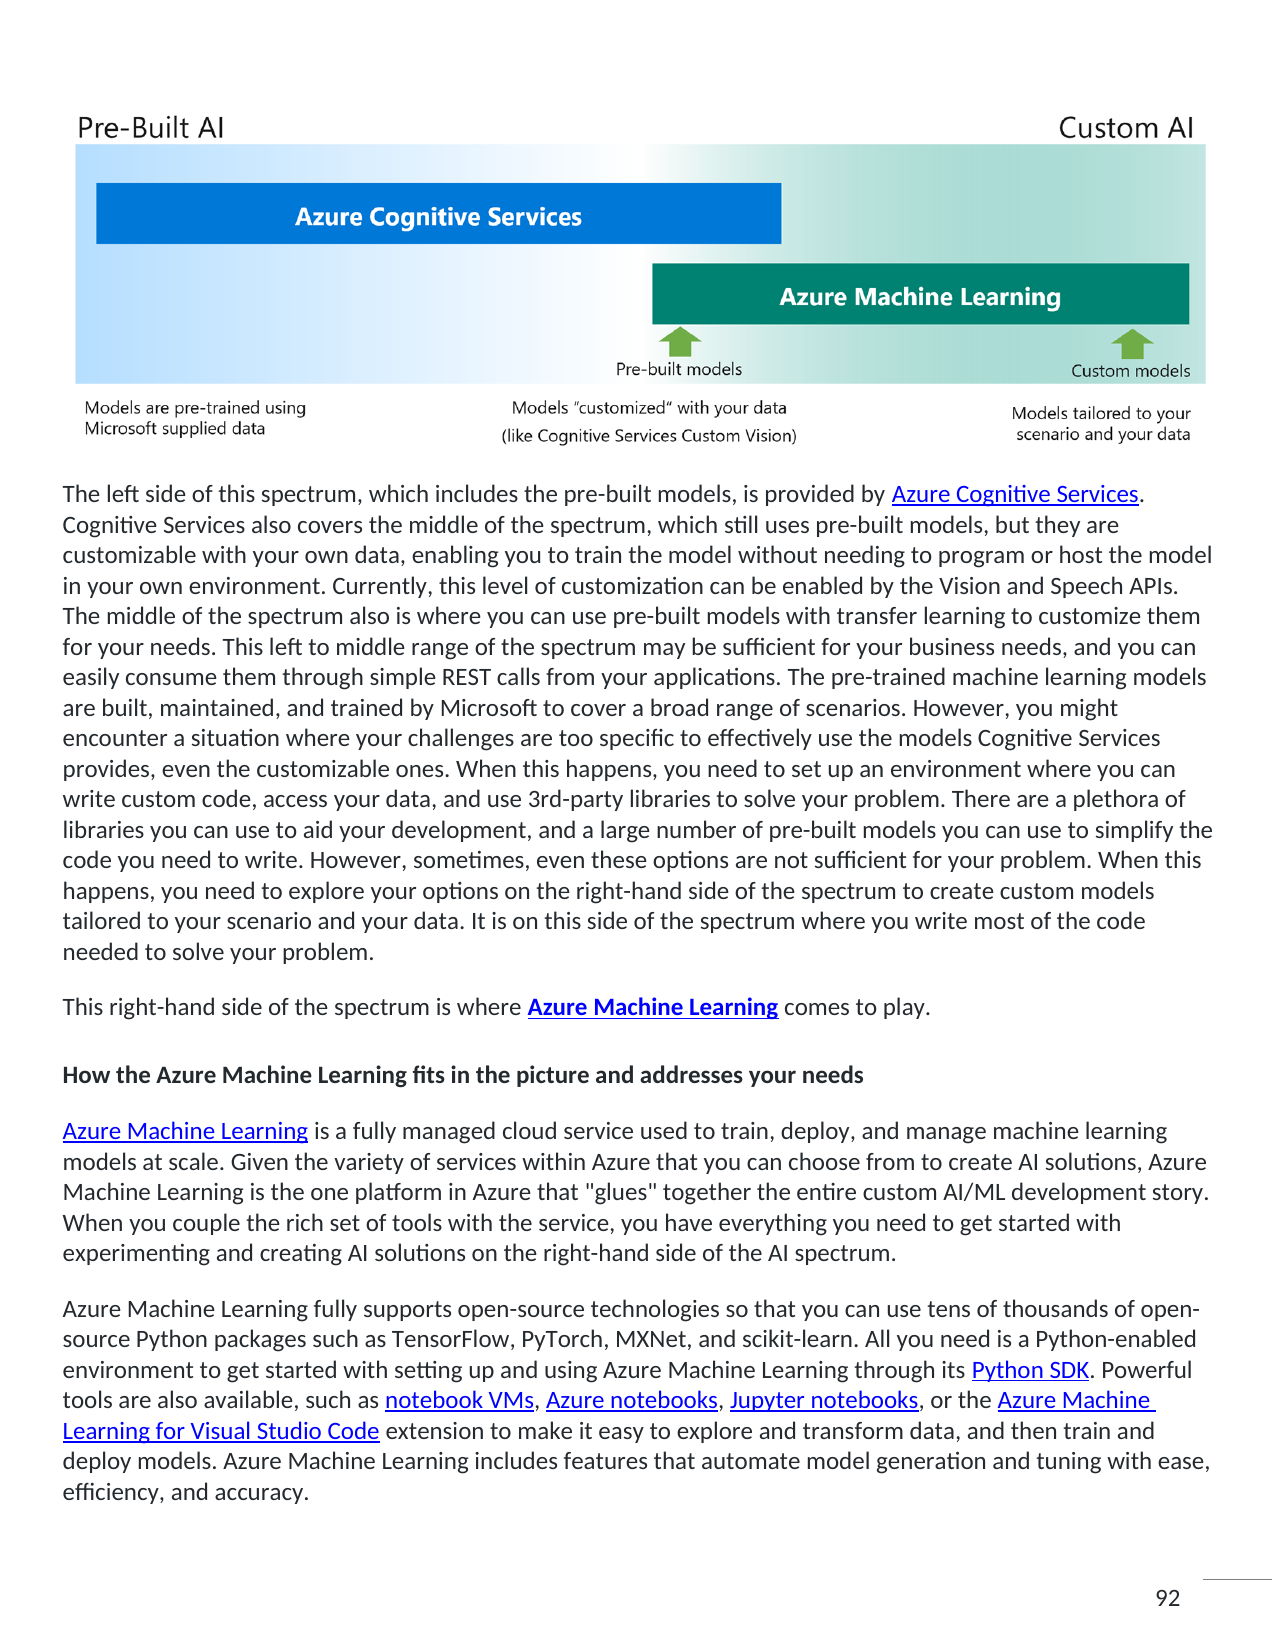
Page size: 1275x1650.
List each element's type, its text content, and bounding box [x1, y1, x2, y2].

text This right-hand side of the spectrum is where Azure Machine Learning comes to play. [62, 992, 1219, 1022]
text Azure Machine Learning is a fully managed cloud service used to train, deploy, and manage machine learning models at scale. Given the variety of services within Azure that you can choose from to create AI solutions, Azure Machine Learning is the one platform in Azure that "glues" together the entire custom AI/ML development story. When you couple the rich set of tools with the service, you have everything you need to get started with experimenting and creating AI solutions on the right-hand side of the AI spectrum. [62, 1115, 1219, 1268]
picture [62, 100, 1219, 454]
text Azure Machine Learning fully supports open-source technologies so that you can use tens of thousands of open-source Python packages such as TensorFlow, PyTorch, MXNet, and scikit-learn. All you need is a Python-enabled environment to get started with setting up and using Azure Machine Learning through its Python SDK. Powerful tools are also available, such as notebook VMs, Azure notebooks, Jupyter notebooks, or the Azure Machine Learning for Visual Studio Code extension to make it easy to explore and transform data, and then train and deploy models. Azure Machine Learning includes features that automate model generation and tuning with ease, efficiency, and accuracy. [62, 1293, 1219, 1506]
text The left side of this spectrum, which includes the pre-built models, is provided by Azure Cognitive Services. Cognitive Services also covers the middle of the spectrum, which still uses pre-built models, but they are customizable with your own data, enabling you to train the model without needing to program or host the model in your own environment. Currently, this level of customization can be enabled by the Vision and Speech APIs. The middle of the spectrum also is where you can use pre-built models with transfer learning to customize them for your needs. This left to middle range of the spectrum may be sufficient for your business needs, and you can easily consume them through simple REST calls from your applications. The pre-trained machine learning models are built, maintained, and trained by Microsoft to cover a broad range of scenarios. However, you might encounter a situation where your challenges are too specific to effectively use the models Cognitive Services provides, even the customizable ones. When this happens, you need to set up an environment where you can write custom code, access your data, and use 3rd-party libraries to solve your problem. There are a plethora of libraries you can use to aid your development, and a large number of pre-built models you can use to simplify the code you need to write. However, sometimes, even these options are not sufficient for your problem. When this happens, you need to explore your options on the right-hand side of the spectrum to create custom models tailored to your scenario and your data. It is on this side of the spectrum where you write most of the code needed to solve your problem. [62, 478, 1219, 967]
subtitle How the Azure Machine Learning fits in the picture and addresses your needs [62, 1059, 1219, 1090]
